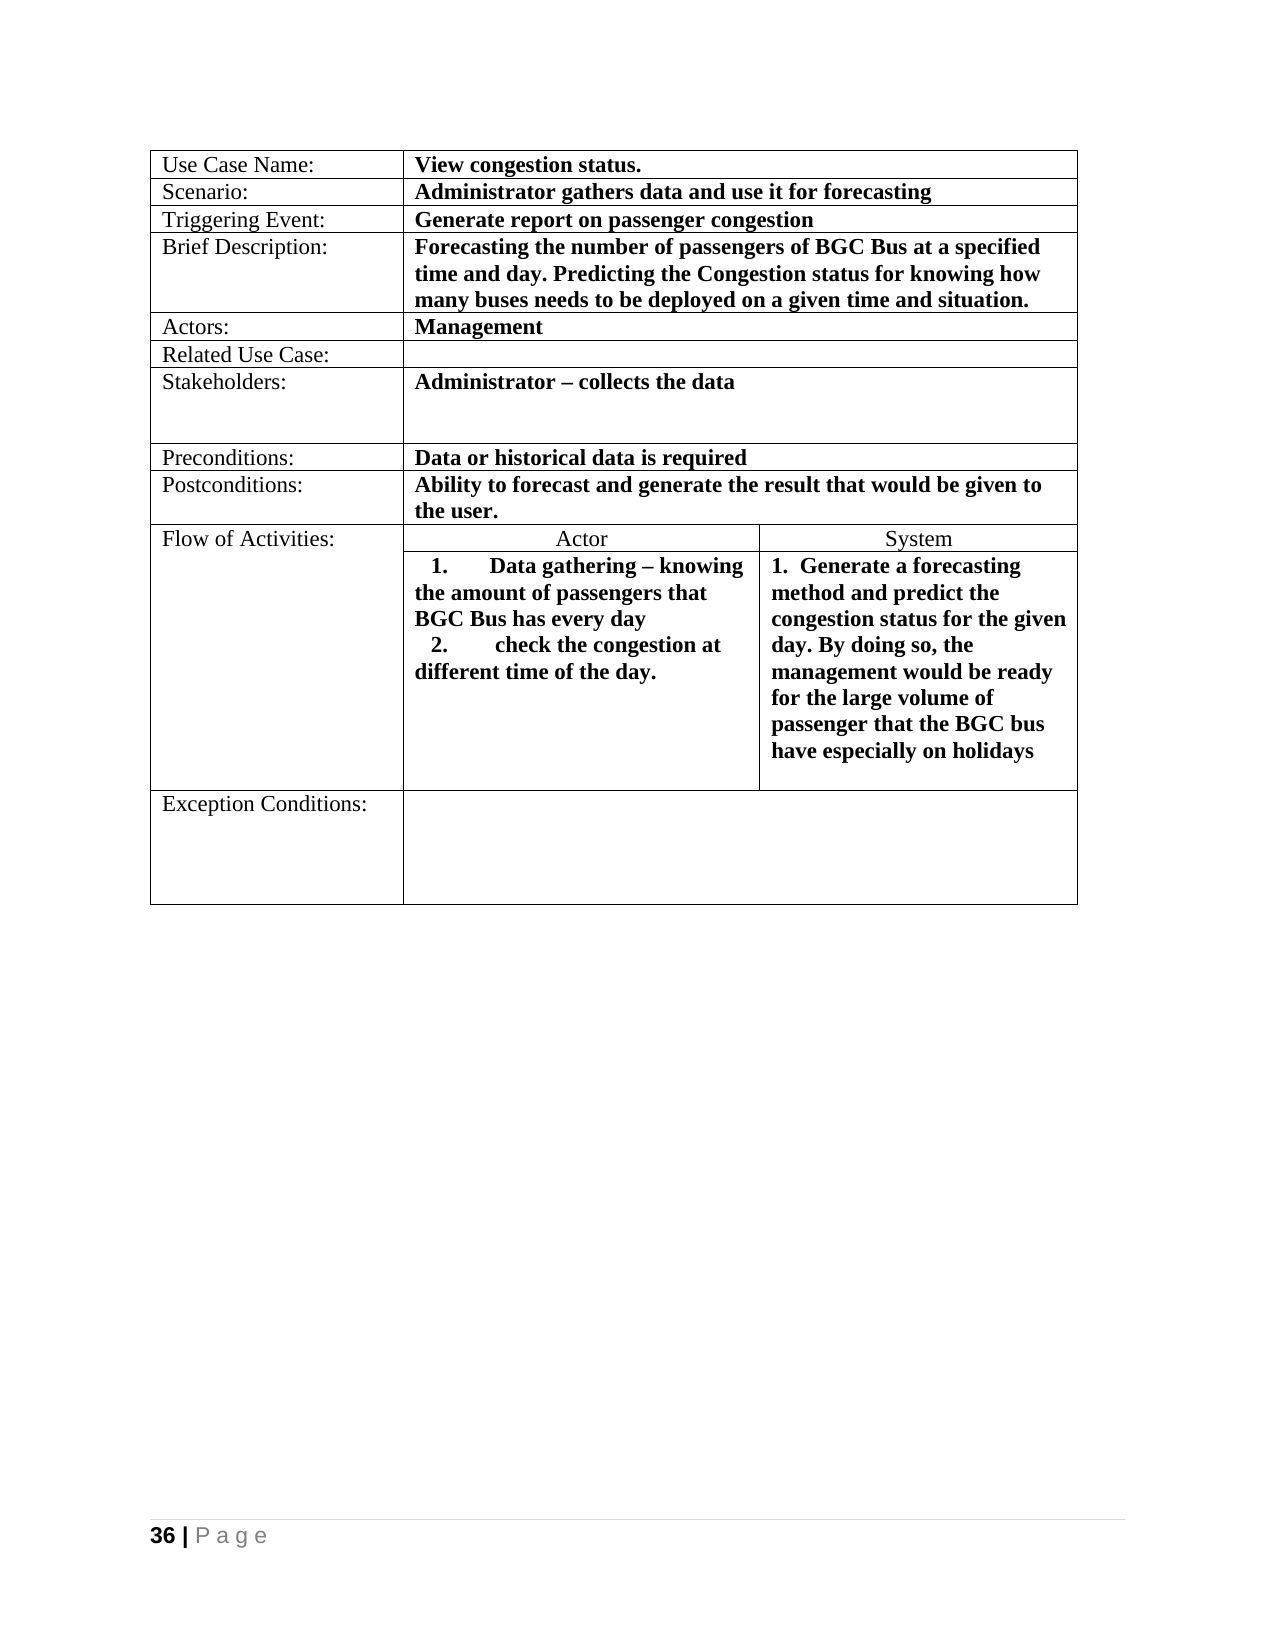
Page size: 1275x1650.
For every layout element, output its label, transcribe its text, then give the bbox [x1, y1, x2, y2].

table_cell Actor [404, 525, 759, 551]
table_cell Postconditions: [151, 471, 403, 524]
table_cell Scenario: [151, 179, 403, 205]
table_cell Related Use Case: [151, 341, 403, 367]
table_cell System [760, 525, 1077, 551]
table_cell Triggering Event: [151, 206, 403, 232]
table_cell Generate report on passenger congestion [404, 206, 1077, 232]
table_cell Ability to forecast and generate the result that would be given to the user. [404, 471, 1077, 524]
table_cell 1. Generate a forecasting method and predict the congestion status for the given day. By doing so, the management would be ready for the large volume of passenger that the BGC bus have especially on holidays [760, 552, 1077, 789]
table_cell Preconditions: [151, 444, 403, 470]
table_cell [404, 791, 1077, 904]
table_cell Administrator gathers data and use it for forecasting [404, 179, 1077, 205]
table_cell Data gathering – knowing the amount of passengers that BGC Bus has every day check the congestion at different time of the day. [404, 552, 759, 789]
table_cell [404, 341, 1077, 367]
table_cell Forecasting the number of passengers of BGC Bus at a specified time and day. Predicting the Congestion status for knowing how many buses needs to be deployed on a given time and situation. [404, 233, 1077, 312]
table_cell Exception Conditions: [151, 791, 403, 904]
table_cell Management [404, 313, 1077, 340]
table_cell Flow of Activities: [151, 525, 403, 789]
table_header Use Case Name: [151, 151, 403, 177]
table_cell Actors: [151, 313, 403, 340]
table_header View congestion status. [404, 151, 1077, 177]
table_cell Data or historical data is required [404, 444, 1077, 470]
table_cell Brief Description: [151, 233, 403, 312]
table_cell Stakeholders: [151, 368, 403, 443]
table_cell Administrator – collects the data [404, 368, 1077, 443]
